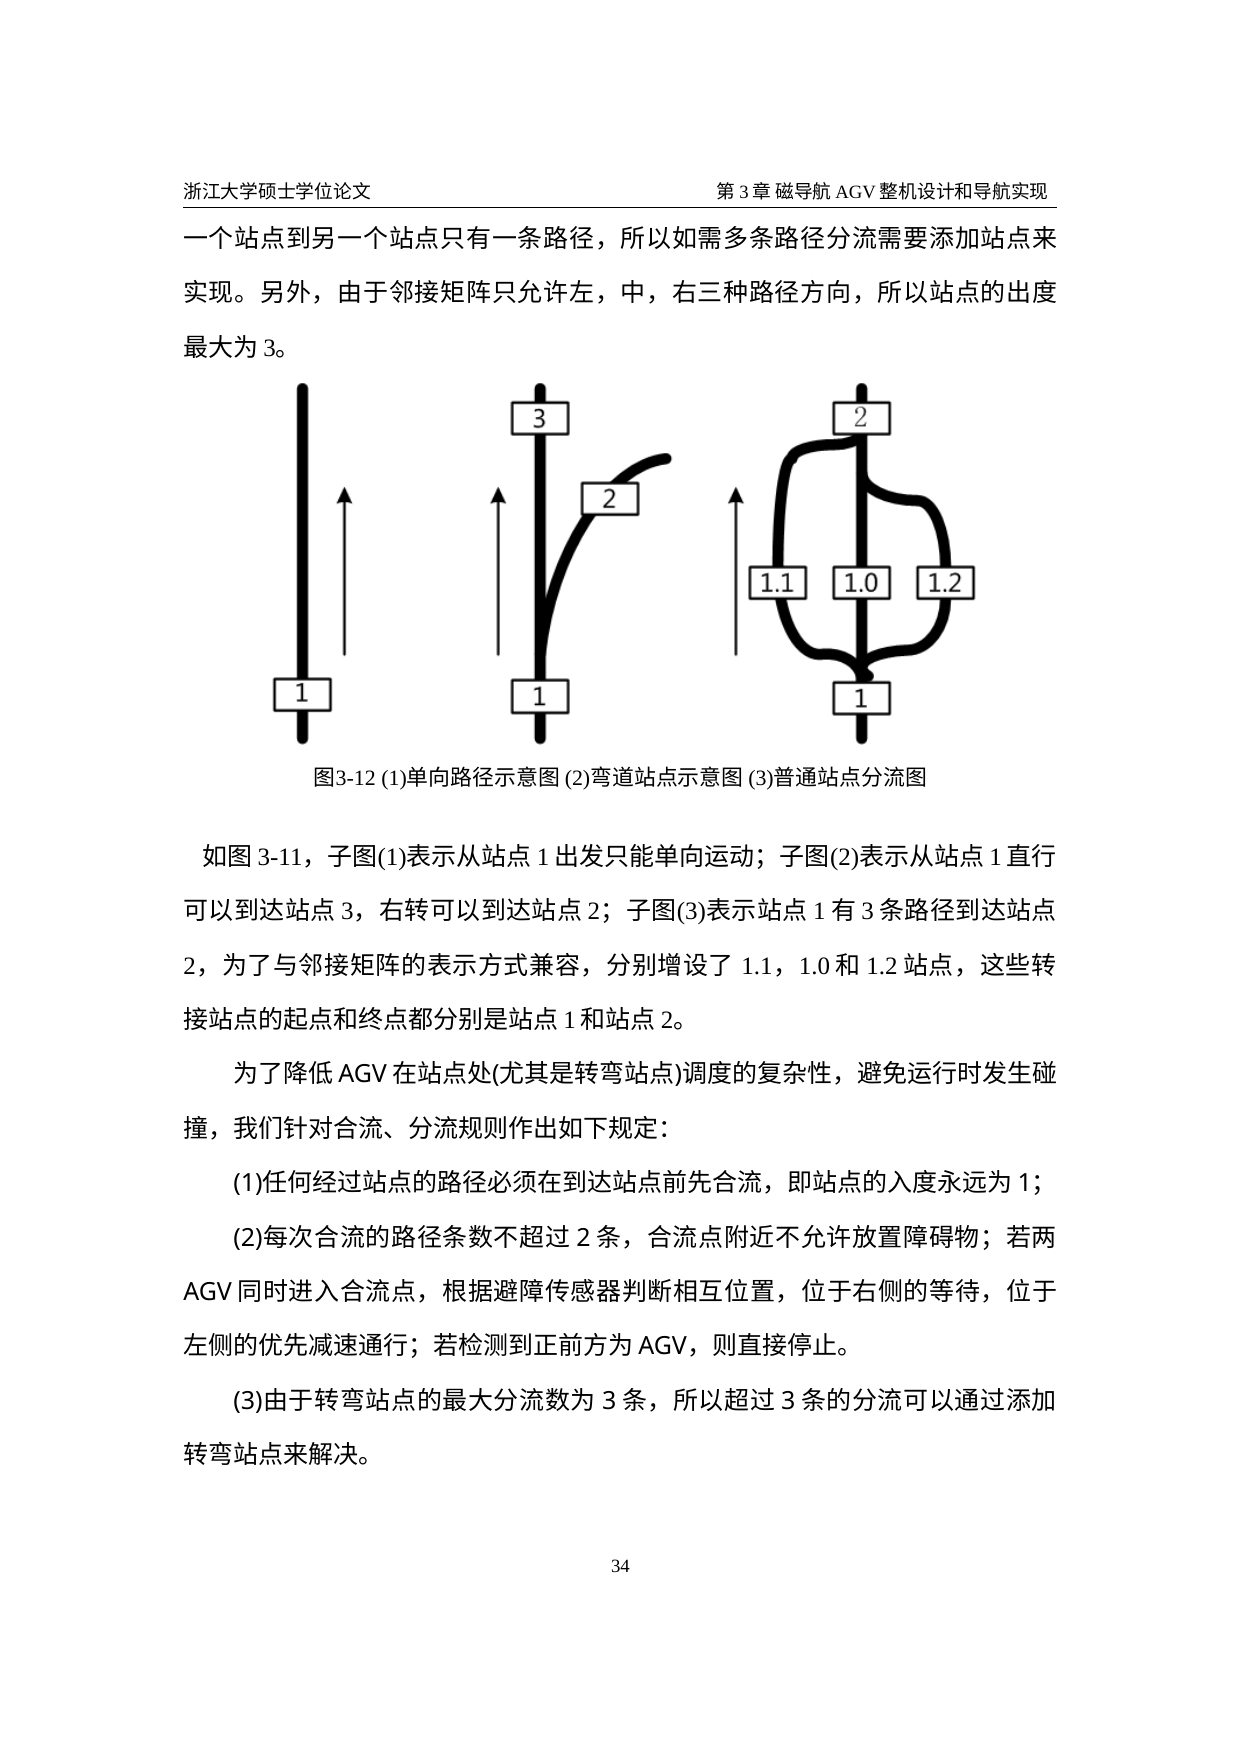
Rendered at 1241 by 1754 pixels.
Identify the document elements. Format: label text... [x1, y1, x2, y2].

text (1)任何经过站点的路径必须在到达站点前先合流，即站点的入度永远为1； [183, 1163, 1057, 1199]
picture [260, 381, 980, 746]
text 如图3-11，子图(1)表示从站点1出发只能单向运动；子图(2)表示从站点1直行可以到达站点3，右转可以到达站点2；子图(3)表示站点1有3条路径到达站点2，为了与邻接矩阵的表示方式兼容，分别增设了1.1，1.0和1.2站点，这些转接站点的起点和终点都分别是站点1和站点2。 [183, 836, 1057, 1036]
text (2)每次合流的路径条数不超过2条，合流点附近不允许放置障碍物；若两AGV同时进入合流点，根据避障传感器判断相互位置，位于右侧的等待，位于左侧的优先减速通行；若检测到正前方为AGV，则直接停止。 [183, 1217, 1057, 1362]
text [183, 218, 1057, 363]
text 为了降低AGV在站点处(尤其是转弯站点)调度的复杂性，避免运行时发生碰撞，我们针对合流、分流规则作出如下规定： [183, 1054, 1057, 1144]
text (3)由于转弯站点的最大分流数为3条，所以超过3条的分流可以通过添加转弯站点来解决。 [183, 1380, 1057, 1471]
